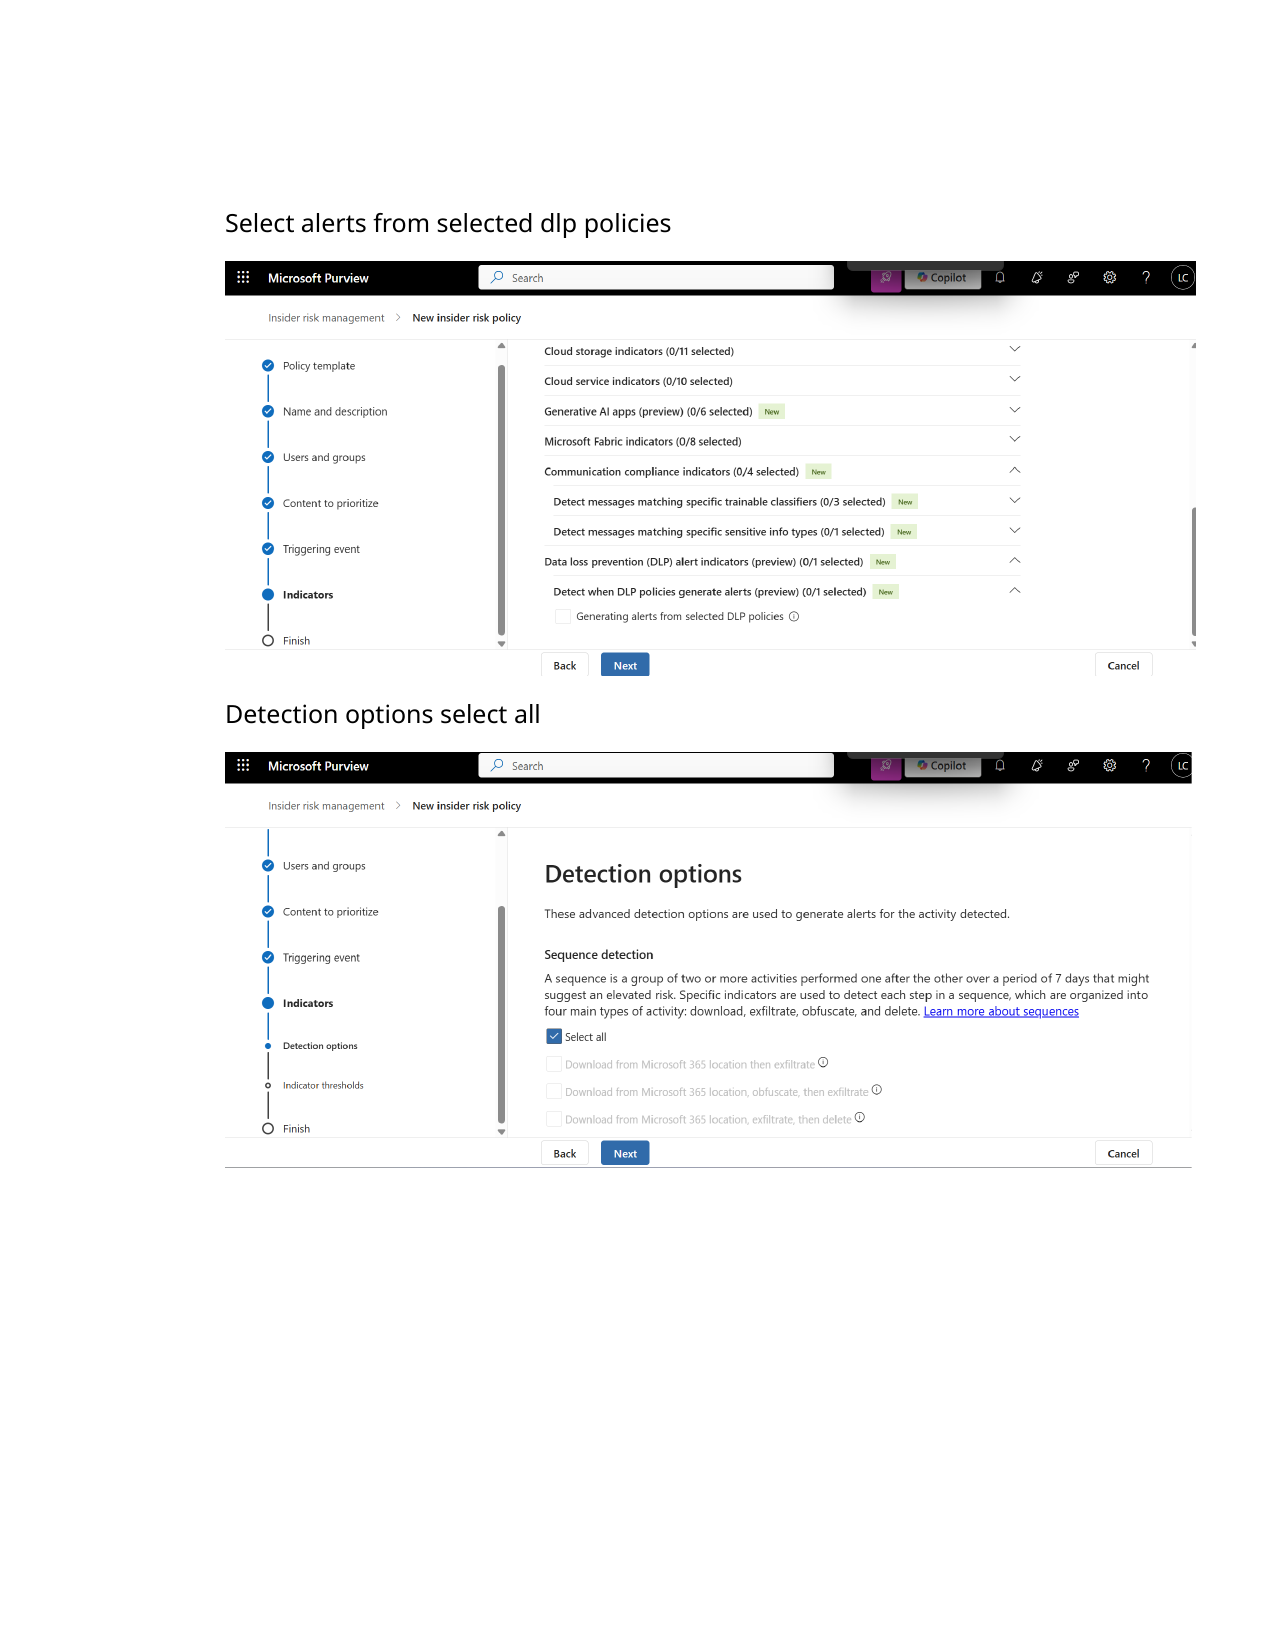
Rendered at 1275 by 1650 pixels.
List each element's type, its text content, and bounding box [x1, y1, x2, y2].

picture [225, 752, 1192, 1168]
text Select alerts from selected dlp policies [225, 206, 1125, 240]
text Detection options select all [225, 697, 1125, 731]
picture [225, 261, 1196, 676]
